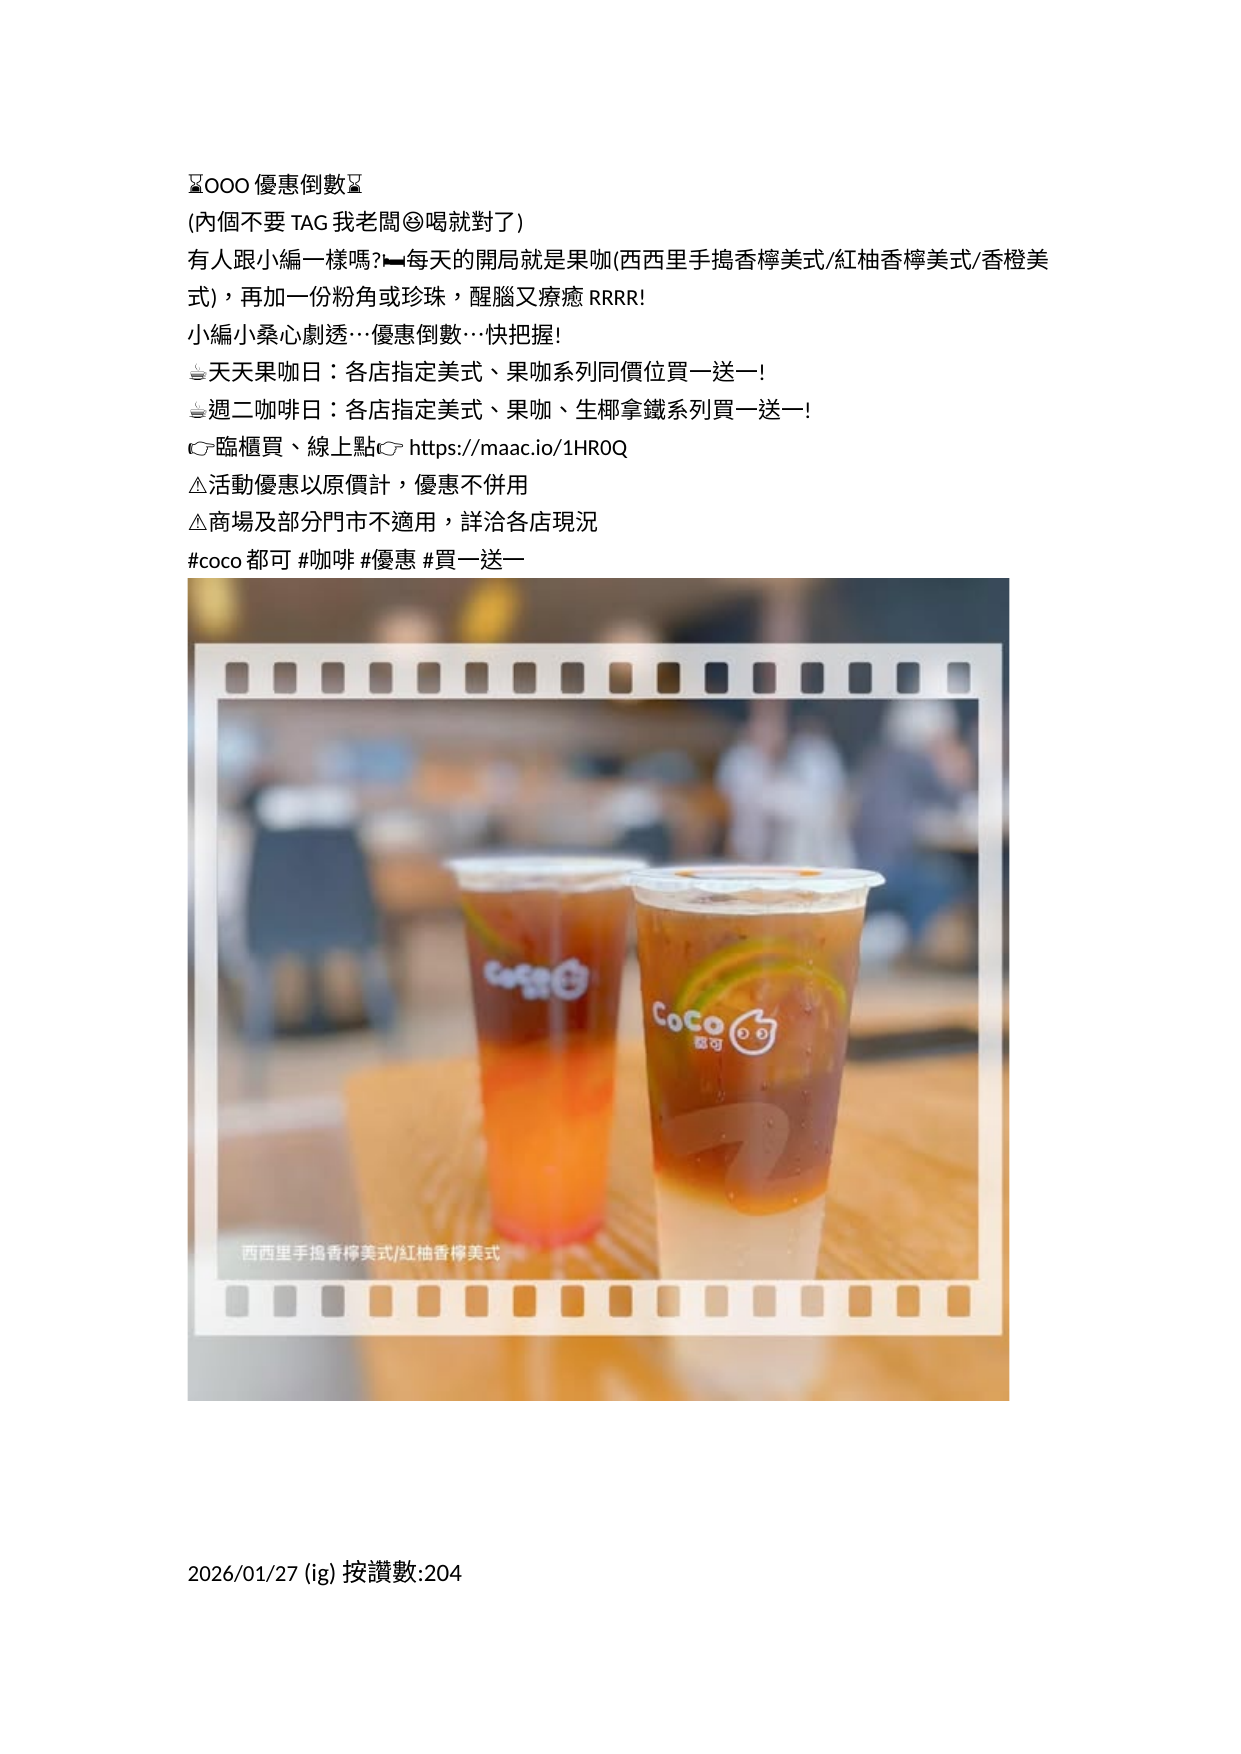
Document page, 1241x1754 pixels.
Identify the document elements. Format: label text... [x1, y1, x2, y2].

picture [187, 578, 1010, 1401]
text 有人跟小編一樣嗎?🛏️每天的開局就是果咖(西西里手搗香檸美式/紅柚香檸美式/香橙美式)，再加一份粉角或珍珠，醒腦又療癒RRRR! [187, 239, 1053, 314]
text ⚠️活動優惠以原價計，優惠不併用 [187, 464, 1053, 502]
text #coco都可 #咖啡 #優惠 #買一送一 [187, 539, 1053, 577]
text ☕️週二咖啡日：各店指定美式、果咖、生椰拿鐵系列買一送一! [187, 389, 1053, 427]
text (內個不要TAG我老闆😆喝就對了) [187, 202, 1053, 239]
text 小編小桑心劇透…優惠倒數…快把握! [187, 314, 1053, 352]
text 👉臨櫃買、線上點👉 https://maac.io/1HR0Q [187, 427, 1053, 464]
text ⚠️商場及部分門市不適用，詳洽各店現況 [187, 502, 1053, 539]
text 2026/01/27 (ig) 按讚數:204 [187, 1552, 1053, 1589]
text ☕️天天果咖日：各店指定美式、果咖系列同價位買一送一! [187, 352, 1053, 389]
text ⌛OOO優惠倒數⌛ [187, 164, 1053, 202]
